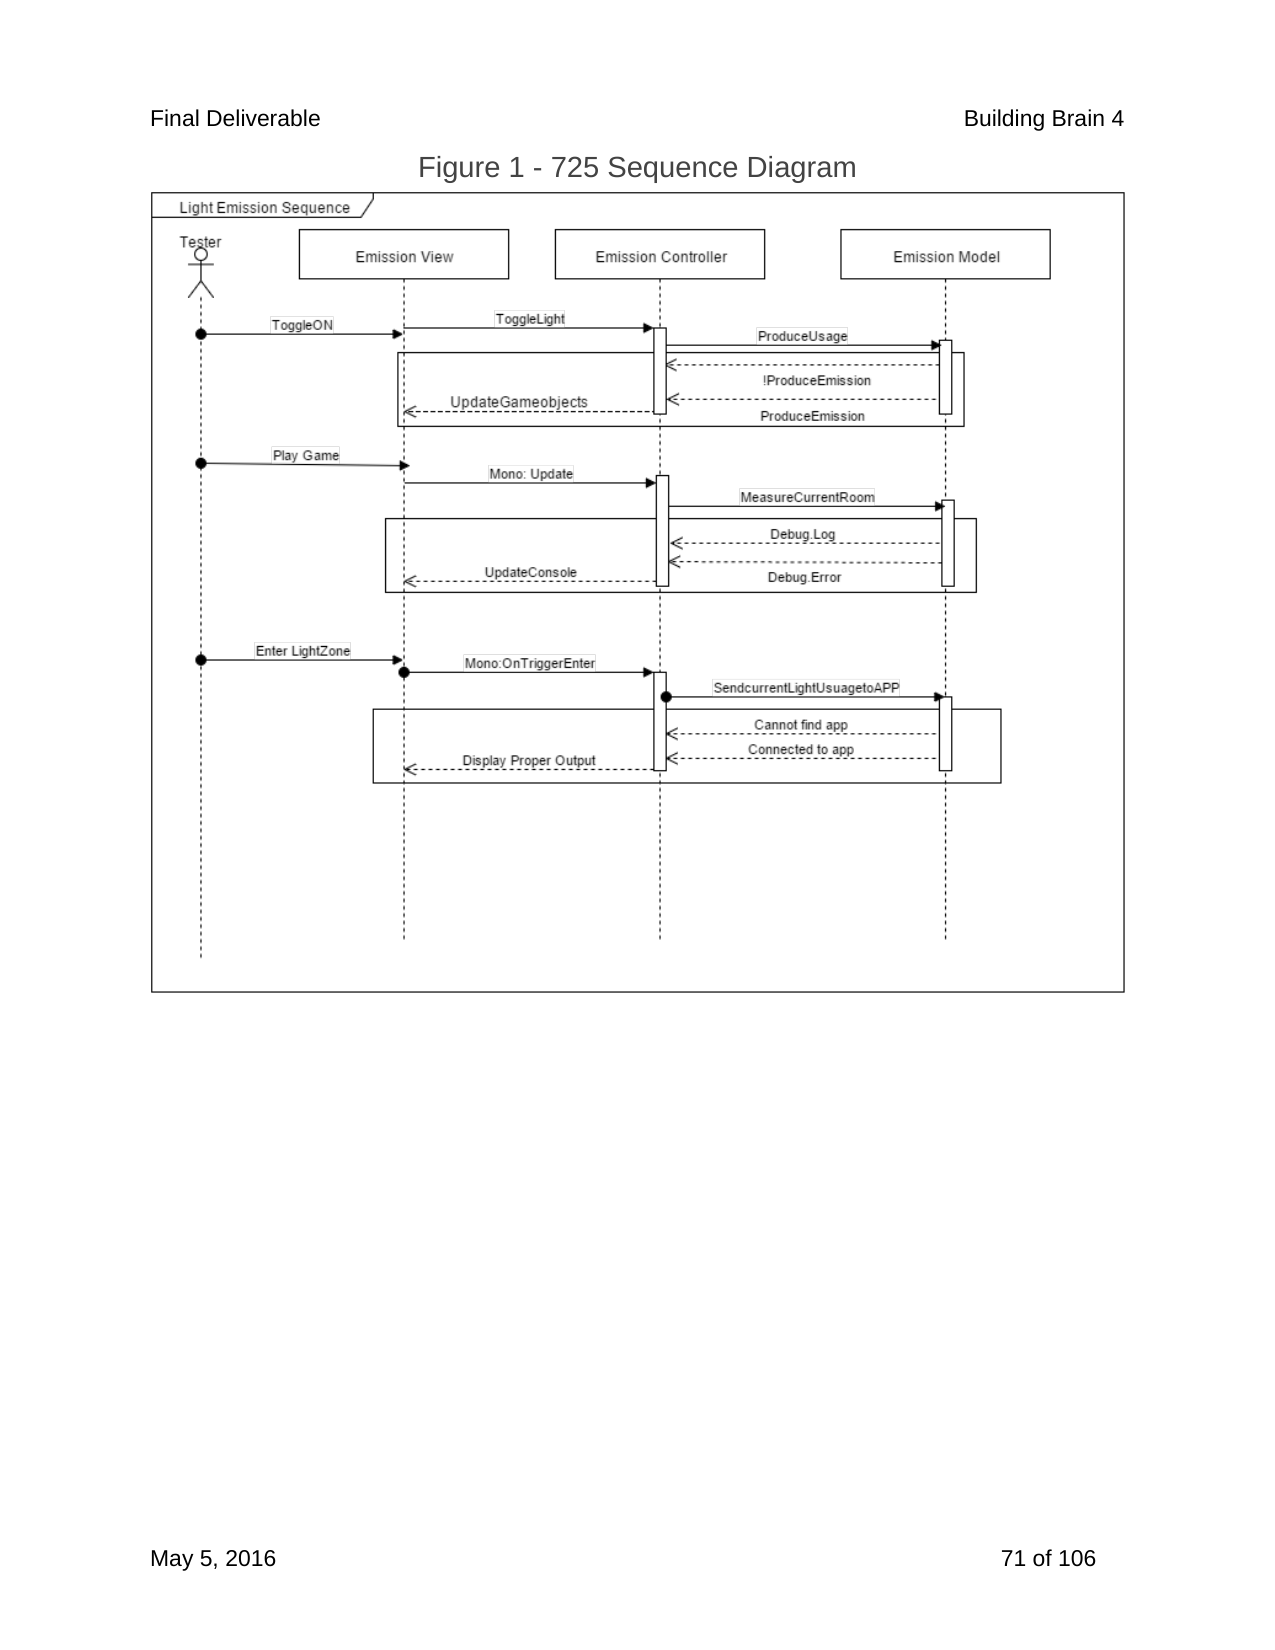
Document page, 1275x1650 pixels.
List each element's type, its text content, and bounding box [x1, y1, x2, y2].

subtitle Figure 1 - 725 Sequence Diagram [150, 150, 1125, 183]
picture [150, 191, 1125, 994]
